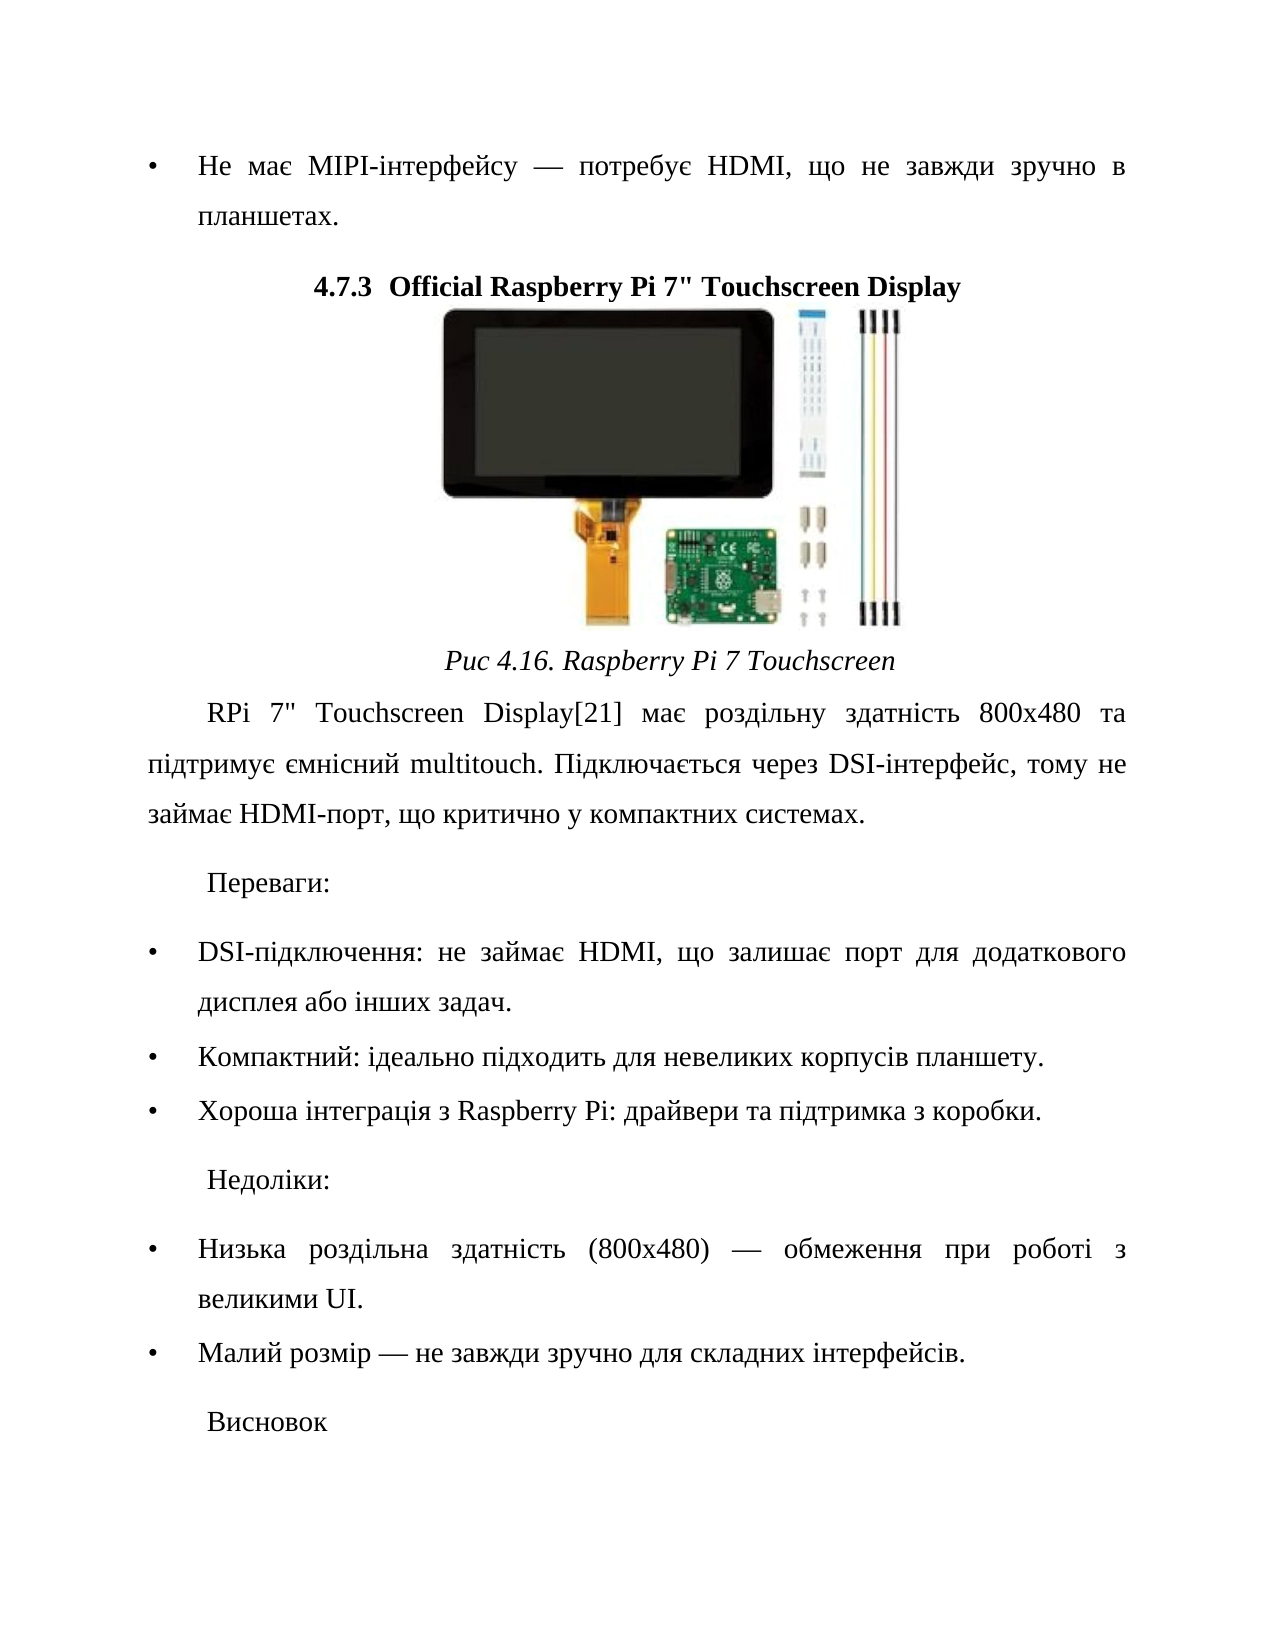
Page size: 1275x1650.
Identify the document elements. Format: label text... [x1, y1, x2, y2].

picture [433, 302, 907, 631]
text Переваги: [148, 865, 1127, 899]
text RPi 7" Touchscreen Display[21] має роздільну здатність 800x480 та підтримує ємнісний multitouch. Підключається через DSI-інтерфейс, тому не займає HDMI-порт, що критично у компактних системах. [148, 696, 1127, 830]
text Недоліки: [148, 1162, 1127, 1195]
list Не має MIPI-інтерфейсу — потребує HDMI, що не завжди зручно в планшетах. [148, 148, 1127, 231]
text Висновок [148, 1404, 1127, 1438]
text Рис 4.16. Raspberry Pi 7 Touchscreen [148, 643, 1127, 677]
list Малий розмір — не завжди зручно для складних інтерфейсів. [148, 1335, 1127, 1369]
subtitle Official Raspberry Pi 7" Touchscreen Display [148, 269, 1127, 303]
list DSI-підключення: не займає HDMI, що залишає порт для додаткового дисплея або інших задач. [148, 934, 1127, 1018]
list Низька роздільна здатність (800x480) — обмеження при роботі з великими UI. [148, 1231, 1127, 1315]
list Хороша інтеграція з Raspberry Pi: драйвери та підтримка з коробки. [148, 1093, 1127, 1126]
list Компактний: ідеально підходить для невеликих корпусів планшету. [148, 1039, 1127, 1072]
